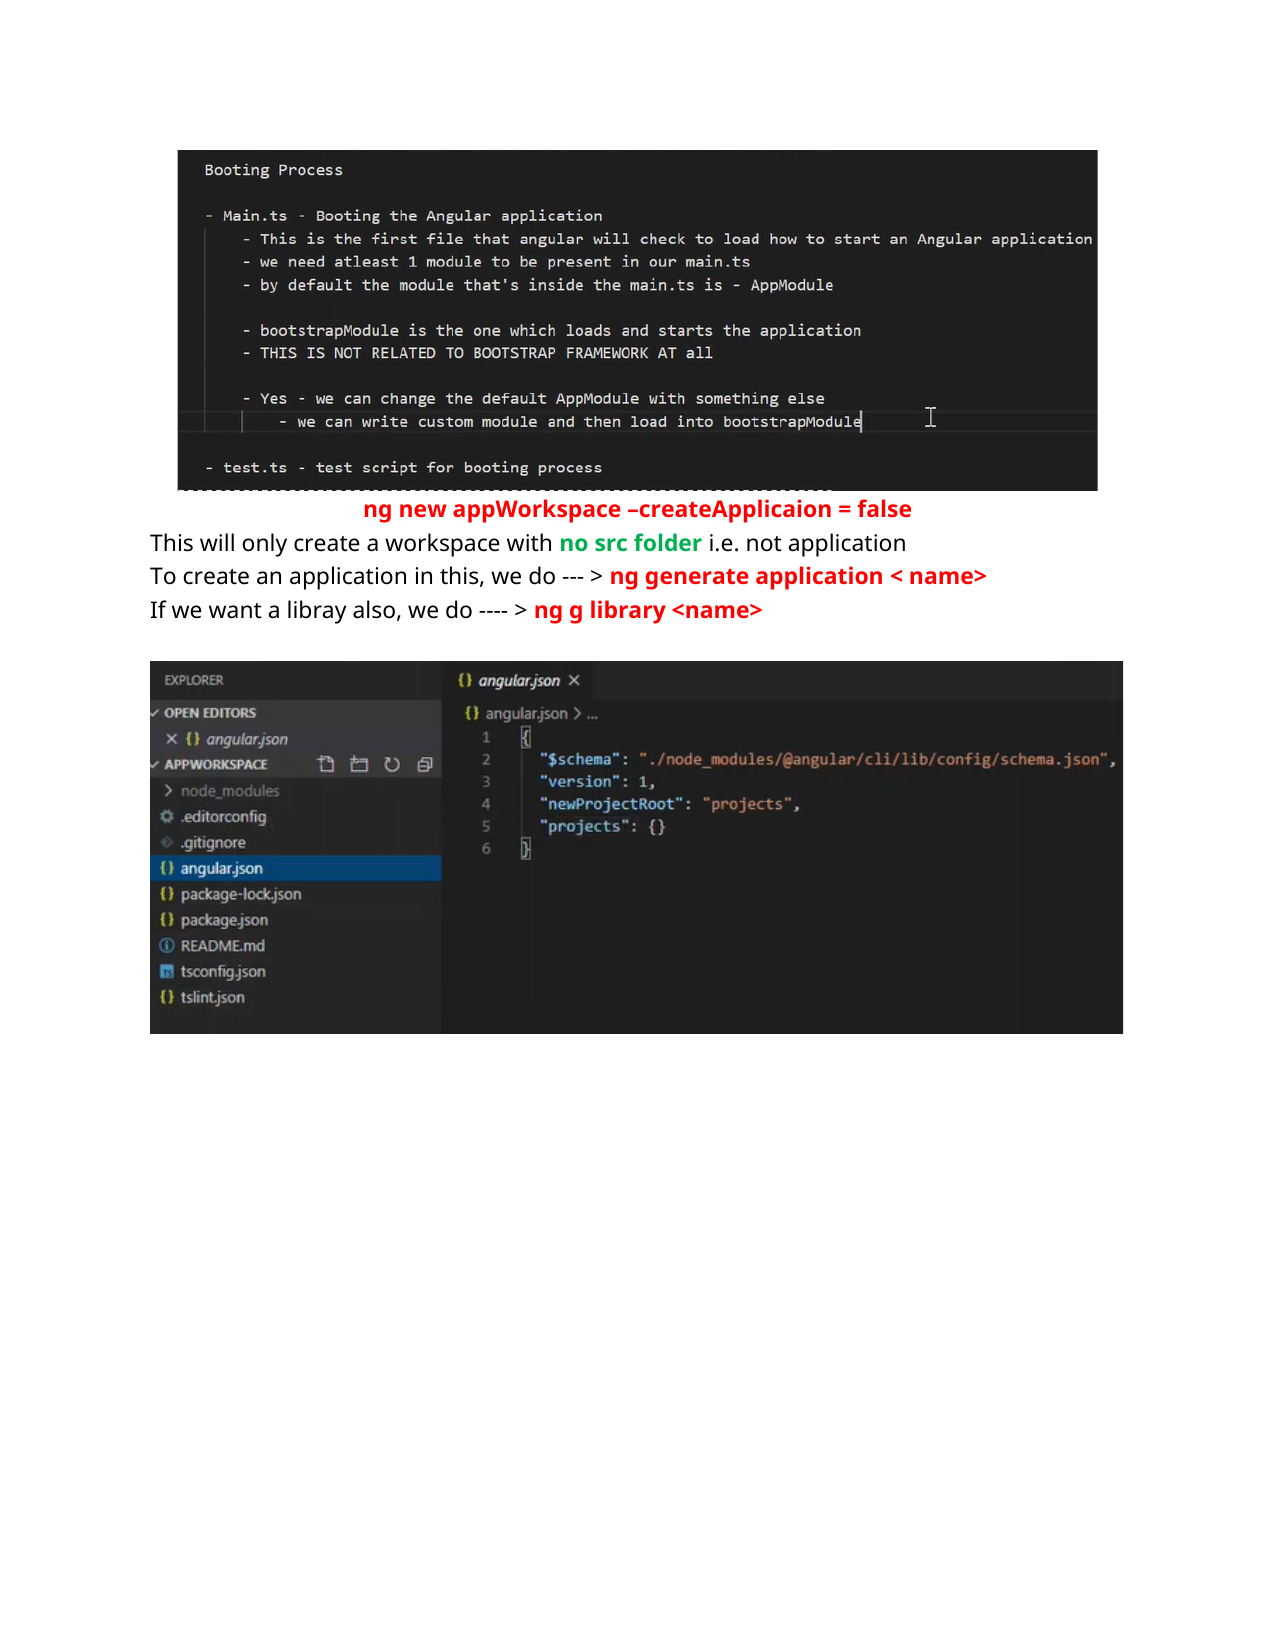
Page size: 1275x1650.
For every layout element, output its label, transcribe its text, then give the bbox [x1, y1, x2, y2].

text If we want a libray also, we do ---- > ng g library <name> [150, 594, 1125, 625]
picture [150, 661, 1124, 1034]
text This will only create a workspace with no src folder i.e. not application [150, 527, 1125, 558]
text ng new appWorkspace –createApplicaion = false [150, 493, 1125, 524]
text To create an application in this, we do --- > ng generate application < name> [150, 560, 1125, 592]
picture [177, 150, 1098, 491]
